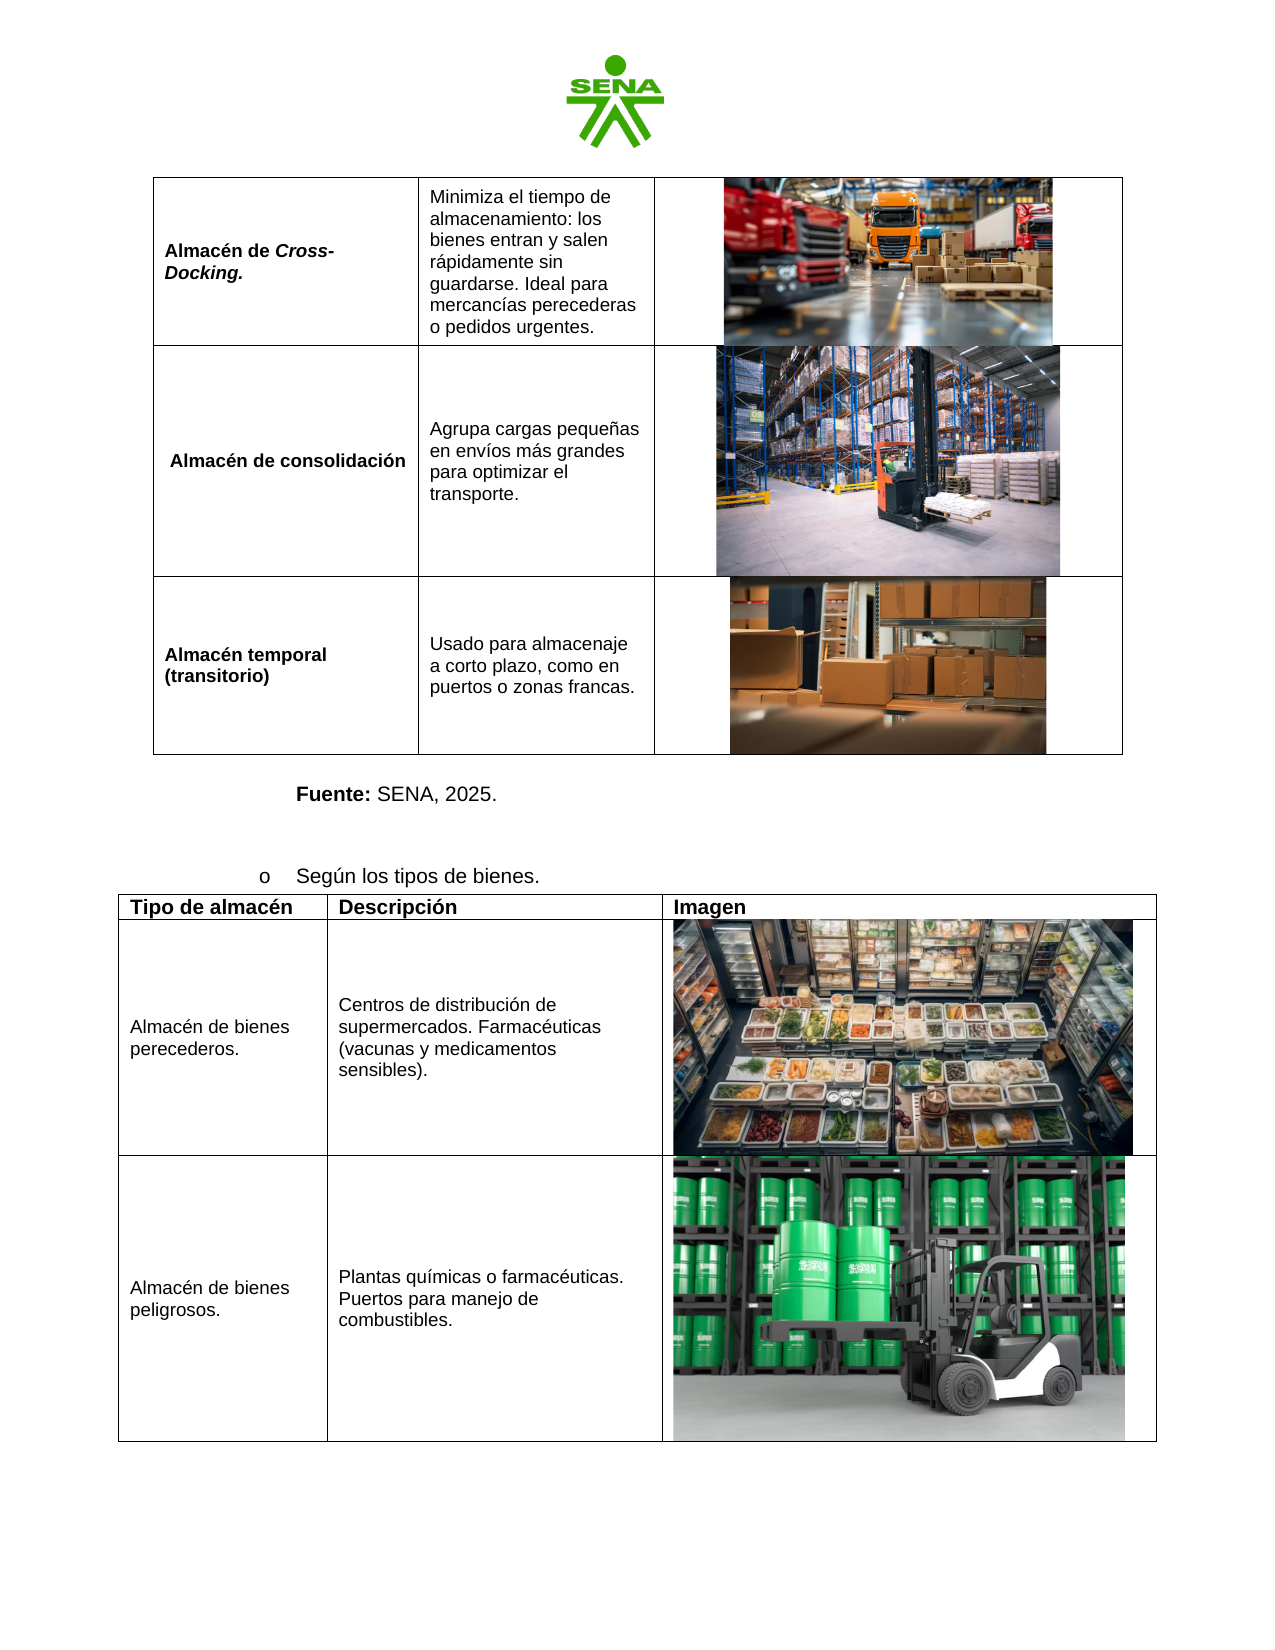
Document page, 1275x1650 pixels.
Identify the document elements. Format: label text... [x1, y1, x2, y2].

table_cell Almacén de bienes perecederos. [119, 920, 327, 1155]
table_header Tipo de almacén [119, 895, 327, 918]
table_cell Usado para almacenaje a corto plazo, como en puertos o zonas francas. [419, 577, 654, 754]
table_cell [655, 178, 723, 345]
table_cell Agrupa cargas pequeñas en envíos más grandes para optimizar el transporte. [419, 346, 654, 576]
table_cell Almacén de bienes peligrosos. [119, 1156, 327, 1441]
table_cell Almacén de consolidación [154, 346, 418, 576]
table_cell [1047, 577, 1122, 754]
picture [716, 178, 1061, 754]
table_cell Centros de distribución de supermercados. Farmacéuticas (vacunas y medicamentos sensibles). [328, 920, 662, 1155]
table_header Descripción [328, 895, 662, 918]
picture [673, 919, 1133, 1155]
table_cell Almacén temporal (transitorio) [154, 577, 418, 754]
table_cell Almacén de Cross-Docking. [154, 178, 418, 345]
table_cell [655, 346, 716, 576]
table_cell [663, 1156, 673, 1441]
table_cell [1061, 346, 1122, 576]
table_cell [663, 920, 673, 1155]
table_cell [655, 577, 730, 754]
table_cell [1133, 920, 1156, 1155]
table_cell Minimiza el tiempo de almacenamiento: los bienes entran y salen rápidamente sin guardarse. Ideal para mercancías perecederas o pedidos urgentes. [419, 178, 654, 345]
picture [673, 1156, 1125, 1441]
table_cell [1053, 178, 1122, 345]
table_cell [1125, 1156, 1156, 1441]
list Según los tipos de bienes. [258, 864, 1157, 890]
table_header Imagen [663, 895, 1156, 918]
list Fuente: SENA, 2025. [296, 781, 1157, 805]
picture [566, 55, 664, 148]
table_cell Plantas químicas o farmacéuticas. Puertos para manejo de combustibles. [328, 1156, 662, 1441]
